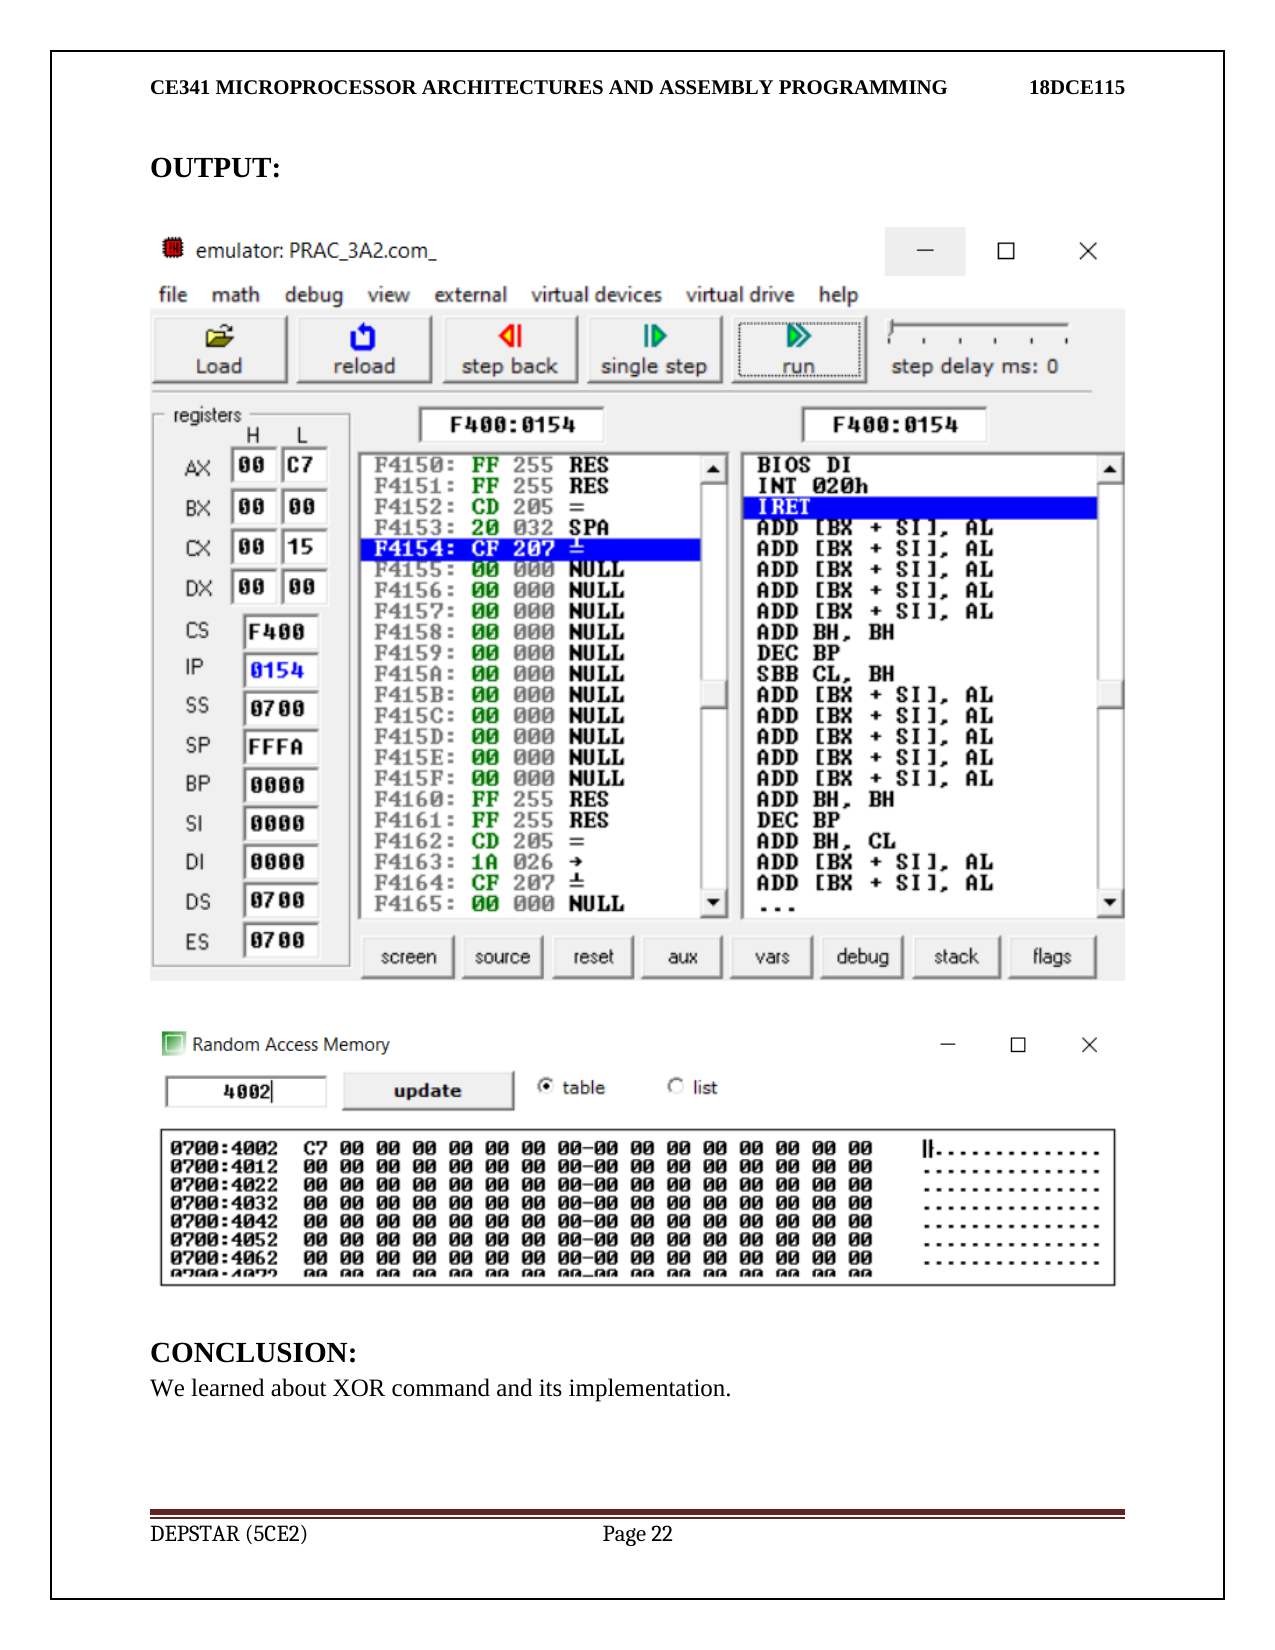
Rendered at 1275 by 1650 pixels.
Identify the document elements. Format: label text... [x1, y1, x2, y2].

picture [150, 227, 1125, 981]
text OUTPUT: [150, 150, 1125, 183]
text We learned about XOR command and its implementation. [150, 1373, 1125, 1402]
text CONCLUSION: [150, 1335, 1125, 1368]
picture [150, 1023, 1125, 1293]
